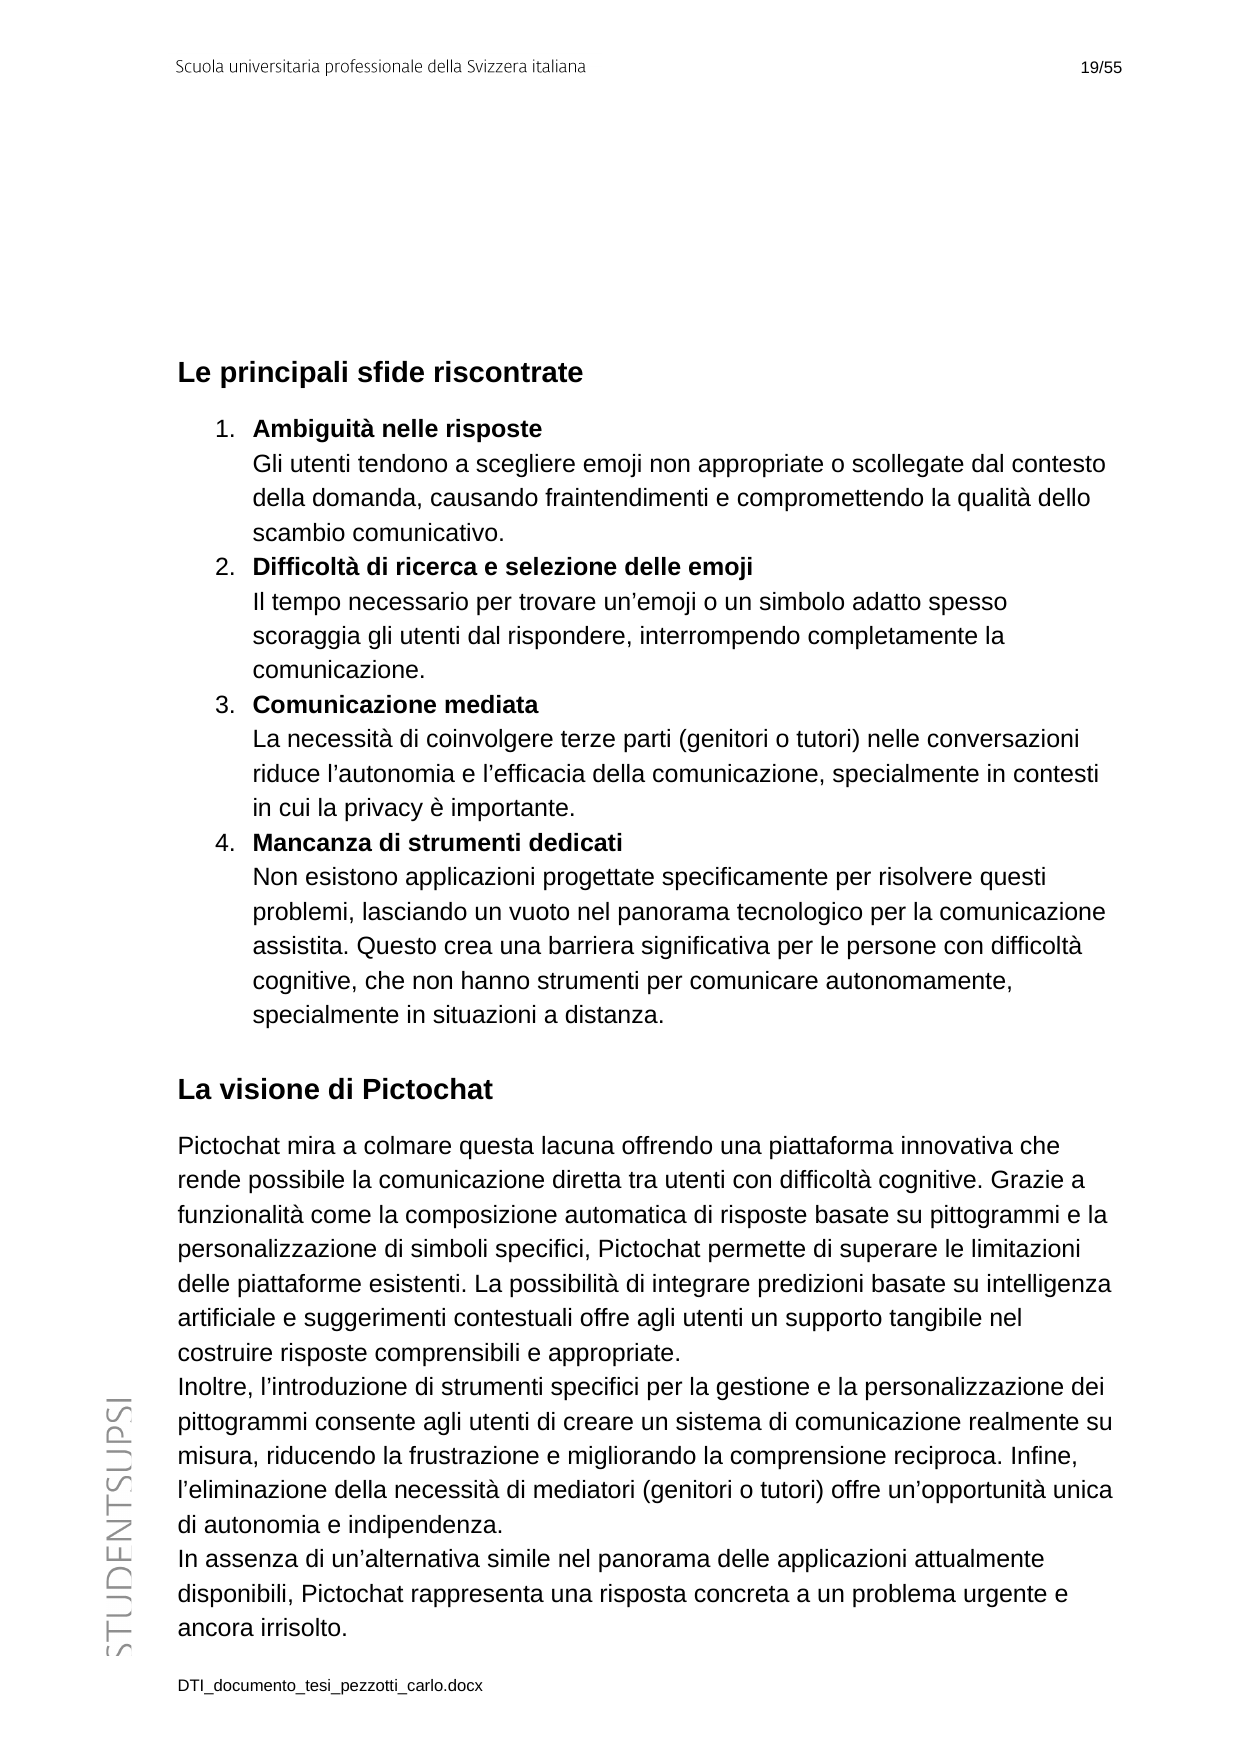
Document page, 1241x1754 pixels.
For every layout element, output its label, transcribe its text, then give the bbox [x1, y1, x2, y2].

text In assenza di un’alternativa simile nel panorama delle applicazioni attualmente disponibili, Pictochat rappresenta una risposta concreta a un problema urgente e ancora irrisolto. [177, 1544, 1122, 1642]
list Ambiguità nelle risposte Gli utenti tendono a scegliere emoji non appropriate o scollegate dal contesto della domanda, causando fraintendimenti e compromettendo la qualità dello scambio comunicativo. [215, 414, 1122, 546]
text Inoltre, l’introduzione di strumenti specifici per la gestione e la personalizzazione dei pittogrammi consente agli utenti di creare un sistema di comunicazione realmente su misura, riducendo la frustrazione e migliorando la comprensione reciproca. Infine, l’eliminazione della necessità di mediatori (genitori o tutori) offre un’opportunità unica di autonomia e indipendenza. [177, 1372, 1122, 1539]
picture [168, 53, 602, 80]
subtitle Le principali sfide riscontrate [177, 356, 1122, 389]
list Comunicazione mediata La necessità di coinvolgere terze parti (genitori o tutori) nelle conversazioni riduce l’autonomia e l’efficacia della comunicazione, specialmente in contesti in cui la privacy è importante. [215, 690, 1122, 822]
subtitle La visione di Pictochat [177, 1072, 1122, 1106]
text Pictochat mira a colmare questa lacuna offrendo una piattaforma innovativa che rende possibile la comunicazione diretta tra utenti con difficoltà cognitive. Grazie a funzionalità come la composizione automatica di risposte basate su pittogrammi e la personalizzazione di simboli specifici, Pictochat permette di superare le limitazioni delle piattaforme esistenti. La possibilità di integrare predizioni basate su intelligenza artificiale e suggerimenti contestuali offre agli utenti un supporto tangibile nel costruire risposte comprensibili e appropriate. [177, 1131, 1122, 1366]
list Difficoltà di ricerca e selezione delle emoji Il tempo necessario per trovare un’emoji o un simbolo adatto spesso scoraggia gli utenti dal rispondere, interrompendo completamente la comunicazione. [215, 552, 1122, 684]
list Mancanza di strumenti dedicati Non esistono applicazioni progettate specificamente per risolvere questi problemi, lasciando un vuoto nel panorama tecnologico per la comunicazione assistita. Questo crea una barriera significativa per le persone con difficoltà cognitive, che non hanno strumenti per comunicare autonomamente, specialmente in situazioni a distanza. [215, 828, 1122, 1029]
picture [106, 1399, 132, 1657]
